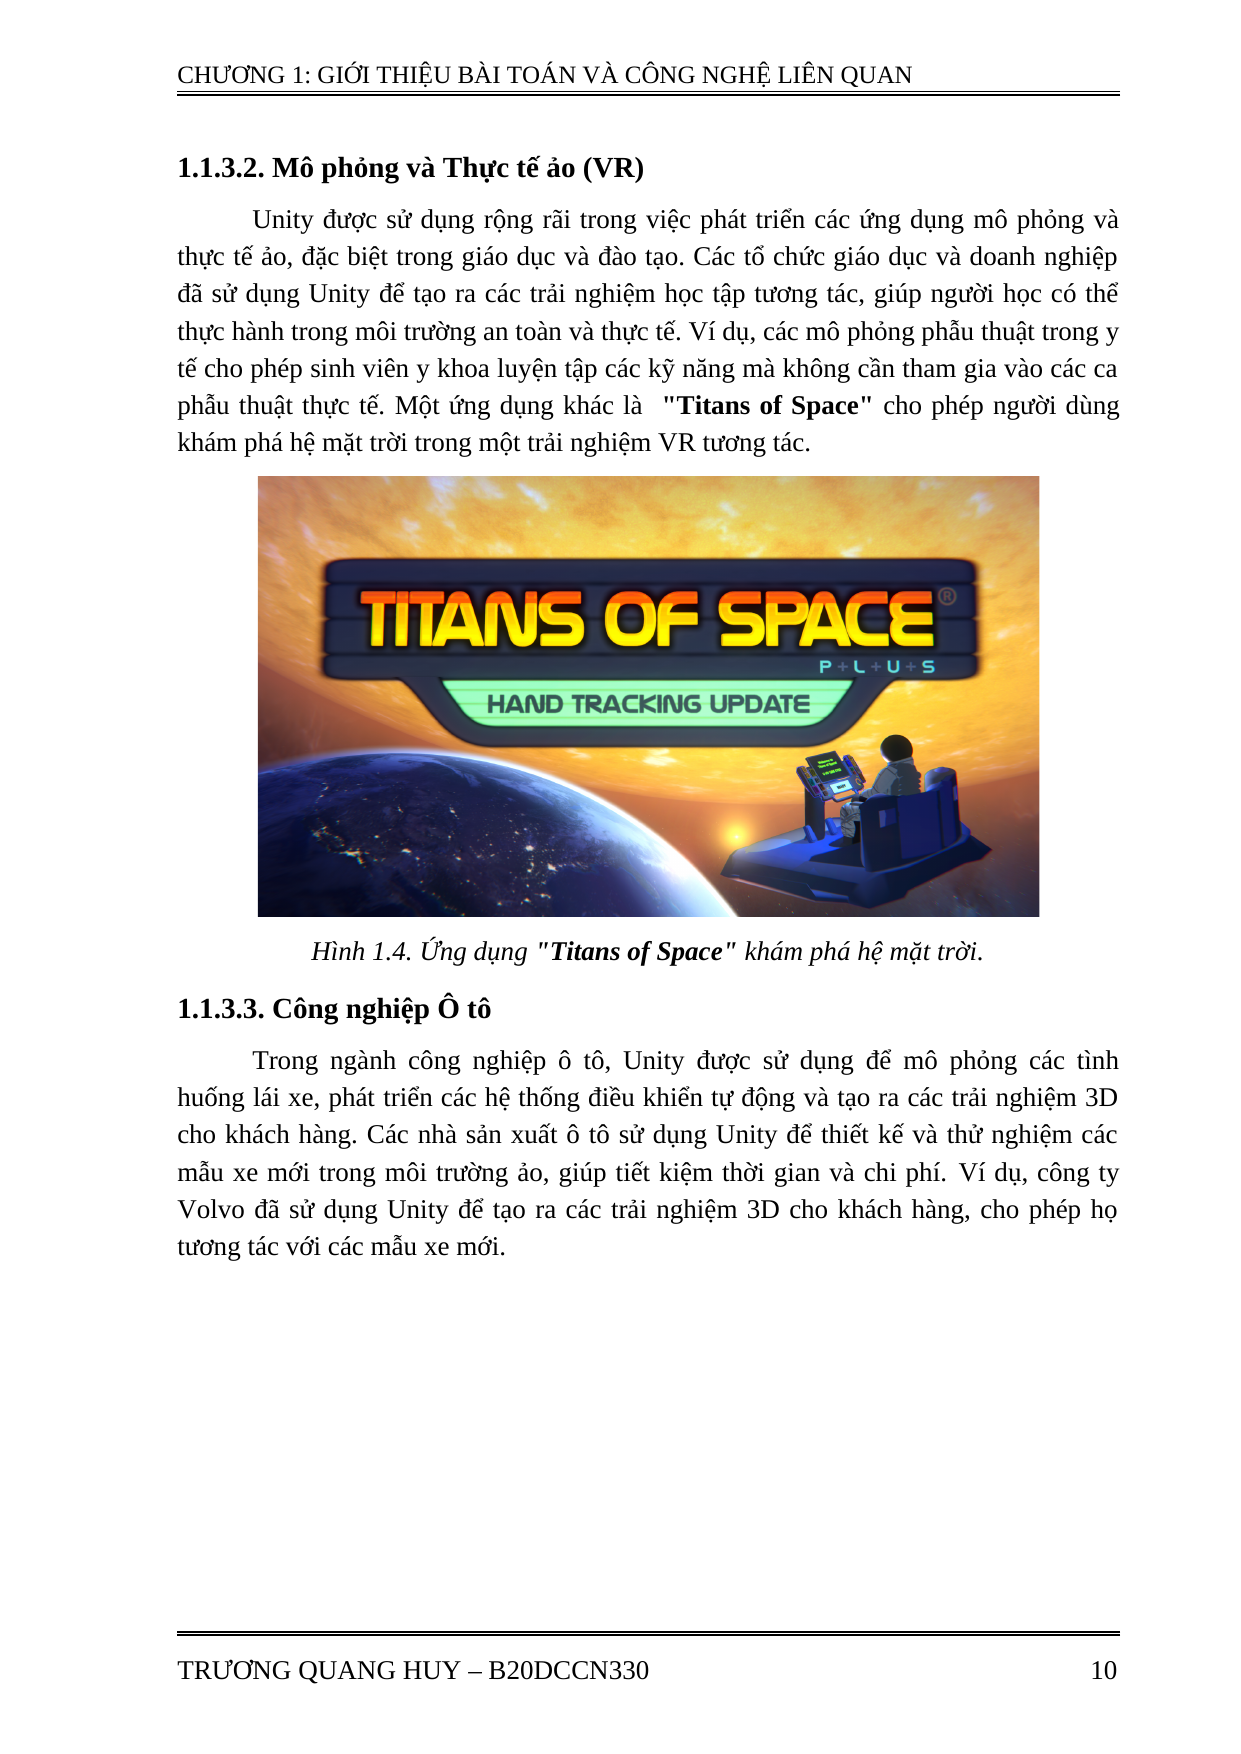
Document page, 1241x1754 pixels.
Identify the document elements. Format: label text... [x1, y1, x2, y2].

subtitle Hình 1.4. Ứng dụng "Titans of Space" khám phá hệ mặt trời. [177, 935, 1120, 966]
text Trong ngành công nghiệp ô tô, Unity được sử dụng để mô phỏng các tình huống lái xe, phát triển các hệ thống điều khiển tự động và tạo ra các trải nghiệm 3D cho khách hàng. Các nhà sản xuất ô tô sử dụng Unity để thiết kế và thử nghiệm các mẫu xe mới trong môi trường ảo, giúp tiết kiệm thời gian và chi phí. Ví dụ, công ty Volvo đã sử dụng Unity để tạo ra các trải nghiệm 3D cho khách hàng, cho phép họ tương tác với các mẫu xe mới. [177, 1044, 1120, 1261]
subtitle 1.1.3.2. Mô phỏng và Thực tế ảo (VR) [177, 150, 1120, 183]
subtitle 1.1.3.3. Công nghiệp Ô tô [177, 991, 1120, 1025]
text Unity được sử dụng rộng rãi trong việc phát triển các ứng dụng mô phỏng và thực tế ảo, đặc biệt trong giáo dục và đào tạo. Các tổ chức giáo dục và doanh nghiệp đã sử dụng Unity để tạo ra các trải nghiệm học tập tương tác, giúp người học có thể thực hành trong môi trường an toàn và thực tế. Ví dụ, các mô phỏng phẫu thuật trong y tế cho phép sinh viên y khoa luyện tập các kỹ năng mà không cần tham gia vào các ca phẫu thuật thực tế. Một ứng dụng khác là "Titans of Space" cho phép người dùng khám phá hệ mặt trời trong một trải nghiệm VR tương tác. [177, 203, 1120, 458]
picture [257, 476, 1040, 917]
